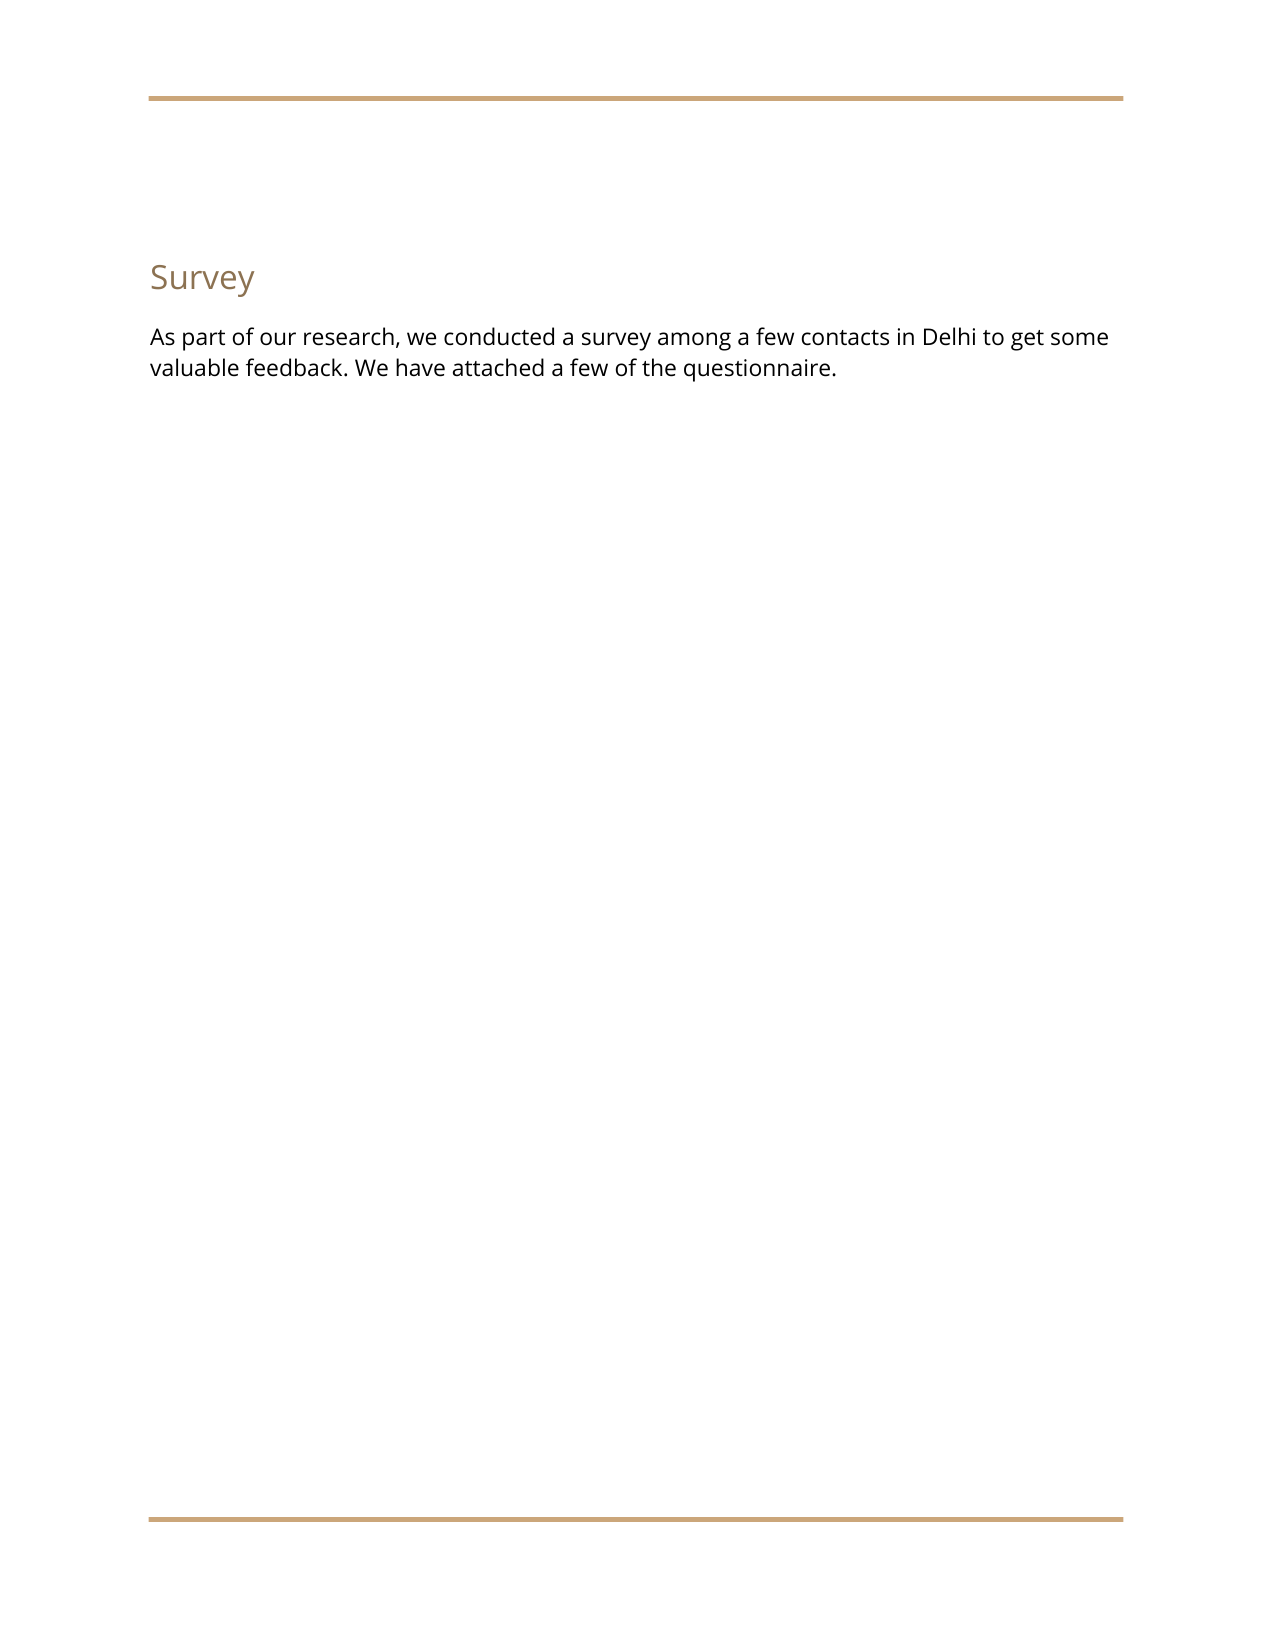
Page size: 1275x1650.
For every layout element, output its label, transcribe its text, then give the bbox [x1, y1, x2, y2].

picture [148, 1517, 1124, 1522]
picture [148, 96, 1124, 101]
text As part of our research, we conducted a survey among a few contacts in Delhi to get some valuable feedback. We have attached a few of the questionnaire. [150, 320, 1153, 383]
text Survey [150, 254, 1153, 299]
